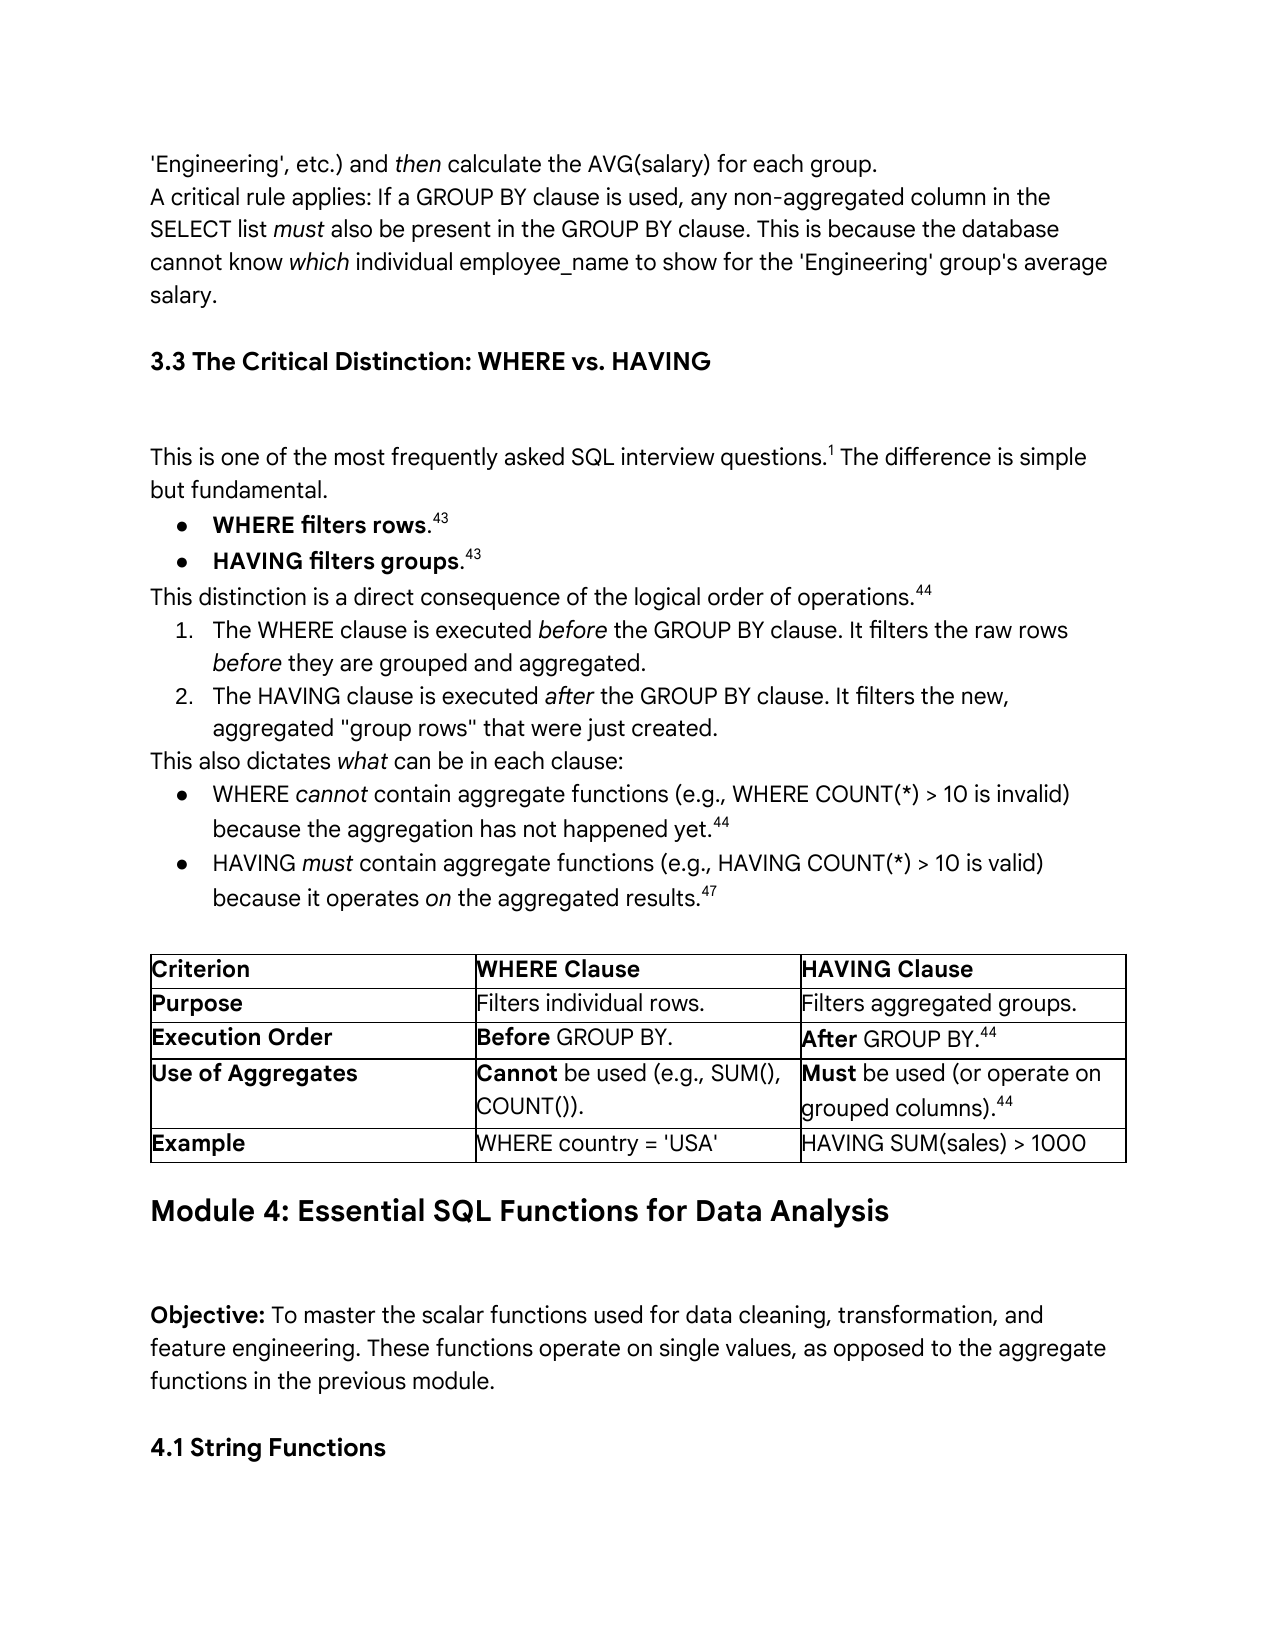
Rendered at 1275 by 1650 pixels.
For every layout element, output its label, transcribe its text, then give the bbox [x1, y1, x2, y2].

table_cell Filters aggregated groups. [802, 989, 1125, 1021]
list HAVING must contain aggregate functions (e.g., HAVING COUNT(*) > 10 is valid) because it operates on the aggregated results.47 [175, 849, 1125, 913]
table_cell Use of Aggregates [152, 1060, 475, 1128]
text A critical rule applies: If a GROUP BY clause is used, any non-aggregated column in the SELECT list must also be present in the GROUP BY clause. This is because the database cannot know which individual employee_name to show for the 'Engineering' group's average salary. [150, 183, 1125, 309]
table_header WHERE Clause [477, 955, 800, 987]
list WHERE filters rows.43 [175, 509, 1125, 541]
subtitle 4.1 String Functions [150, 1432, 1125, 1464]
table_header Criterion [152, 955, 475, 987]
table_cell After GROUP BY.44 [802, 1023, 1125, 1058]
table_cell HAVING SUM(sales) > 1000 [802, 1129, 1125, 1162]
table_cell Cannot be used (e.g., SUM(), COUNT()). [477, 1060, 800, 1128]
list The WHERE clause is executed before the GROUP BY clause. It filters the raw rows before they are grouped and aggregated. [175, 616, 1125, 678]
list WHERE cannot contain aggregate functions (e.g., WHERE COUNT(*) > 10 is invalid) because the aggregation has not happened yet.44 [175, 780, 1125, 844]
table_cell Example [152, 1129, 475, 1162]
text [150, 150, 1125, 179]
table_cell Execution Order [152, 1023, 475, 1058]
list The HAVING clause is executed after the GROUP BY clause. It filters the new, aggregated "group rows" that were just created. [175, 682, 1125, 743]
list HAVING filters groups.43 [175, 545, 1125, 576]
text This is one of the most frequently asked SQL interview questions.1 The difference is simple but fundamental. [150, 441, 1125, 505]
table_header HAVING Clause [802, 955, 1125, 987]
table_cell Must be used (or operate on grouped columns).44 [802, 1060, 1125, 1128]
table_cell WHERE country = 'USA' [477, 1129, 800, 1162]
subtitle Module 4: Essential SQL Functions for Data Analysis [150, 1193, 1125, 1230]
table_cell Before GROUP BY. [477, 1023, 800, 1058]
table_cell Purpose [152, 989, 475, 1021]
text Objective: To master the scalar functions used for data cleaning, transformation, and feature engineering. These functions operate on single values, as opposed to the aggregate functions in the previous module. [150, 1301, 1125, 1396]
text This also dictates what can be in each clause: [150, 747, 1125, 776]
subtitle 3.3 The Critical Distinction: WHERE vs. HAVING [150, 346, 1125, 378]
table_cell Filters individual rows. [477, 989, 800, 1021]
text This distinction is a direct consequence of the logical order of operations.44 [150, 581, 1125, 612]
